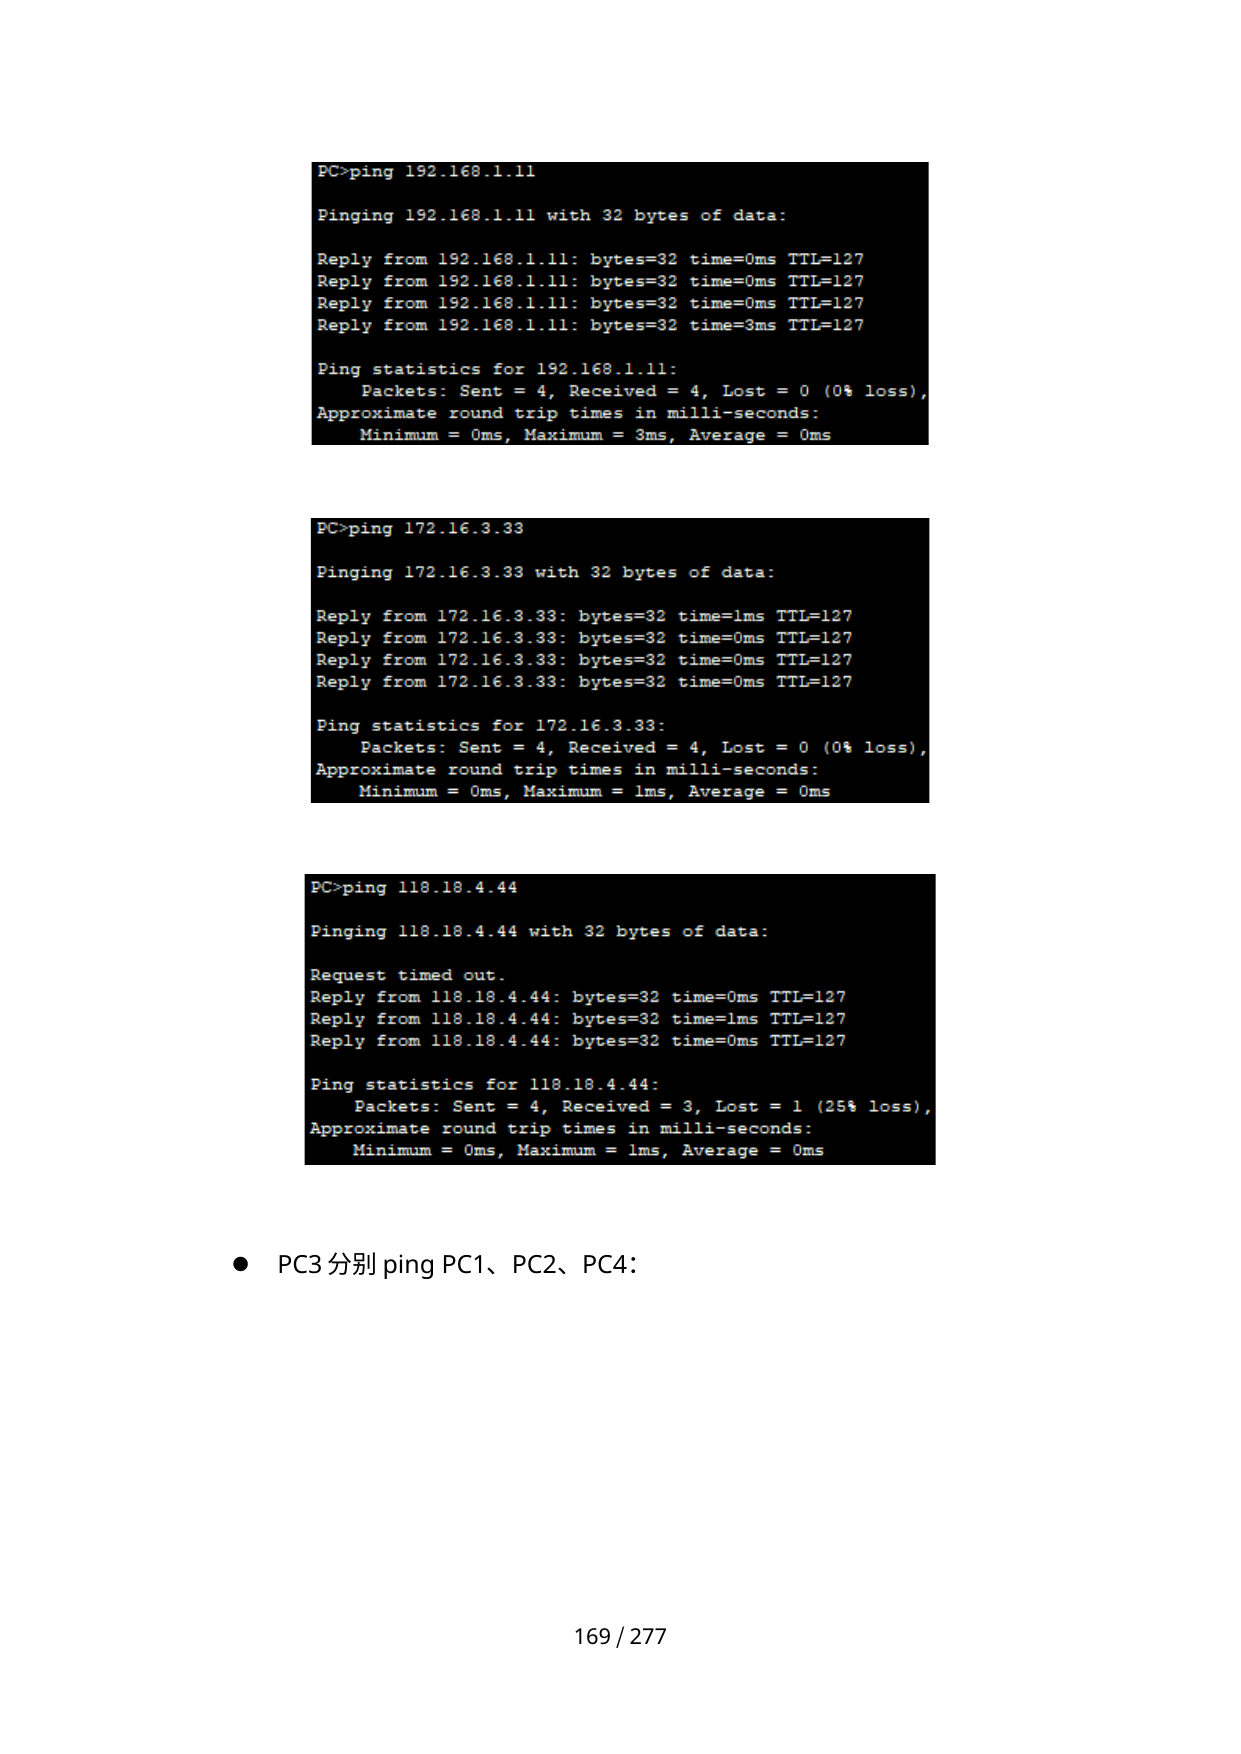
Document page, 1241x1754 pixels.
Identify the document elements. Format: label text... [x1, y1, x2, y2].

list PC3分别ping PC1、PC2、PC4： [231, 1230, 1053, 1295]
picture [304, 874, 936, 1165]
picture [310, 518, 930, 803]
picture [311, 162, 929, 445]
